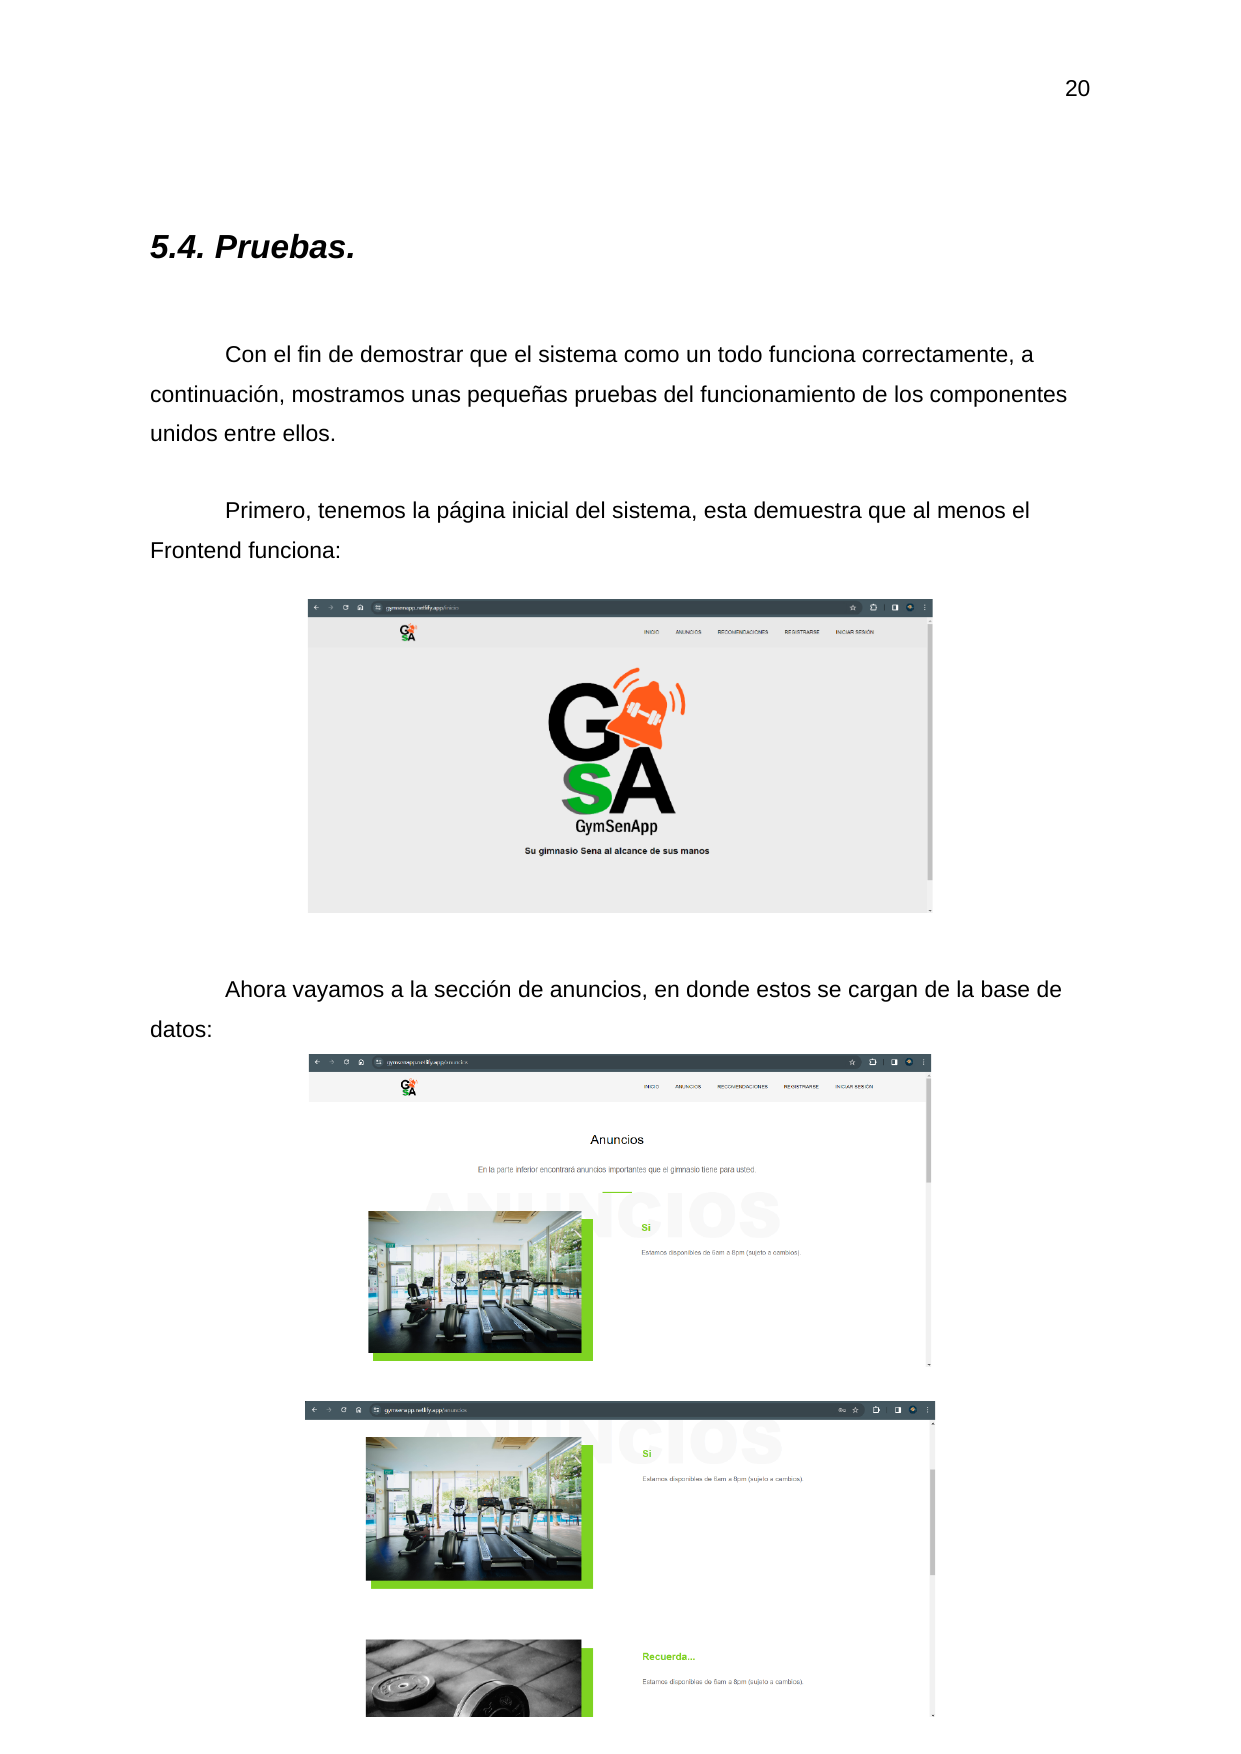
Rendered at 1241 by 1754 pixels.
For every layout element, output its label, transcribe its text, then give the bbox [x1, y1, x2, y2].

picture [308, 1054, 932, 1367]
picture [305, 1401, 936, 1717]
text Primero, tenemos la página inicial del sistema, esta demuestra que al menos el Frontend funciona: [150, 497, 1090, 563]
picture [307, 599, 933, 913]
text Con el fin de demostrar que el sistema como un todo funciona correctamente, a continuación, mostramos unas pequeñas pruebas del funcionamiento de los componentes unidos entre ellos. [150, 341, 1090, 447]
subtitle 5.4. Pruebas. [150, 227, 1090, 265]
